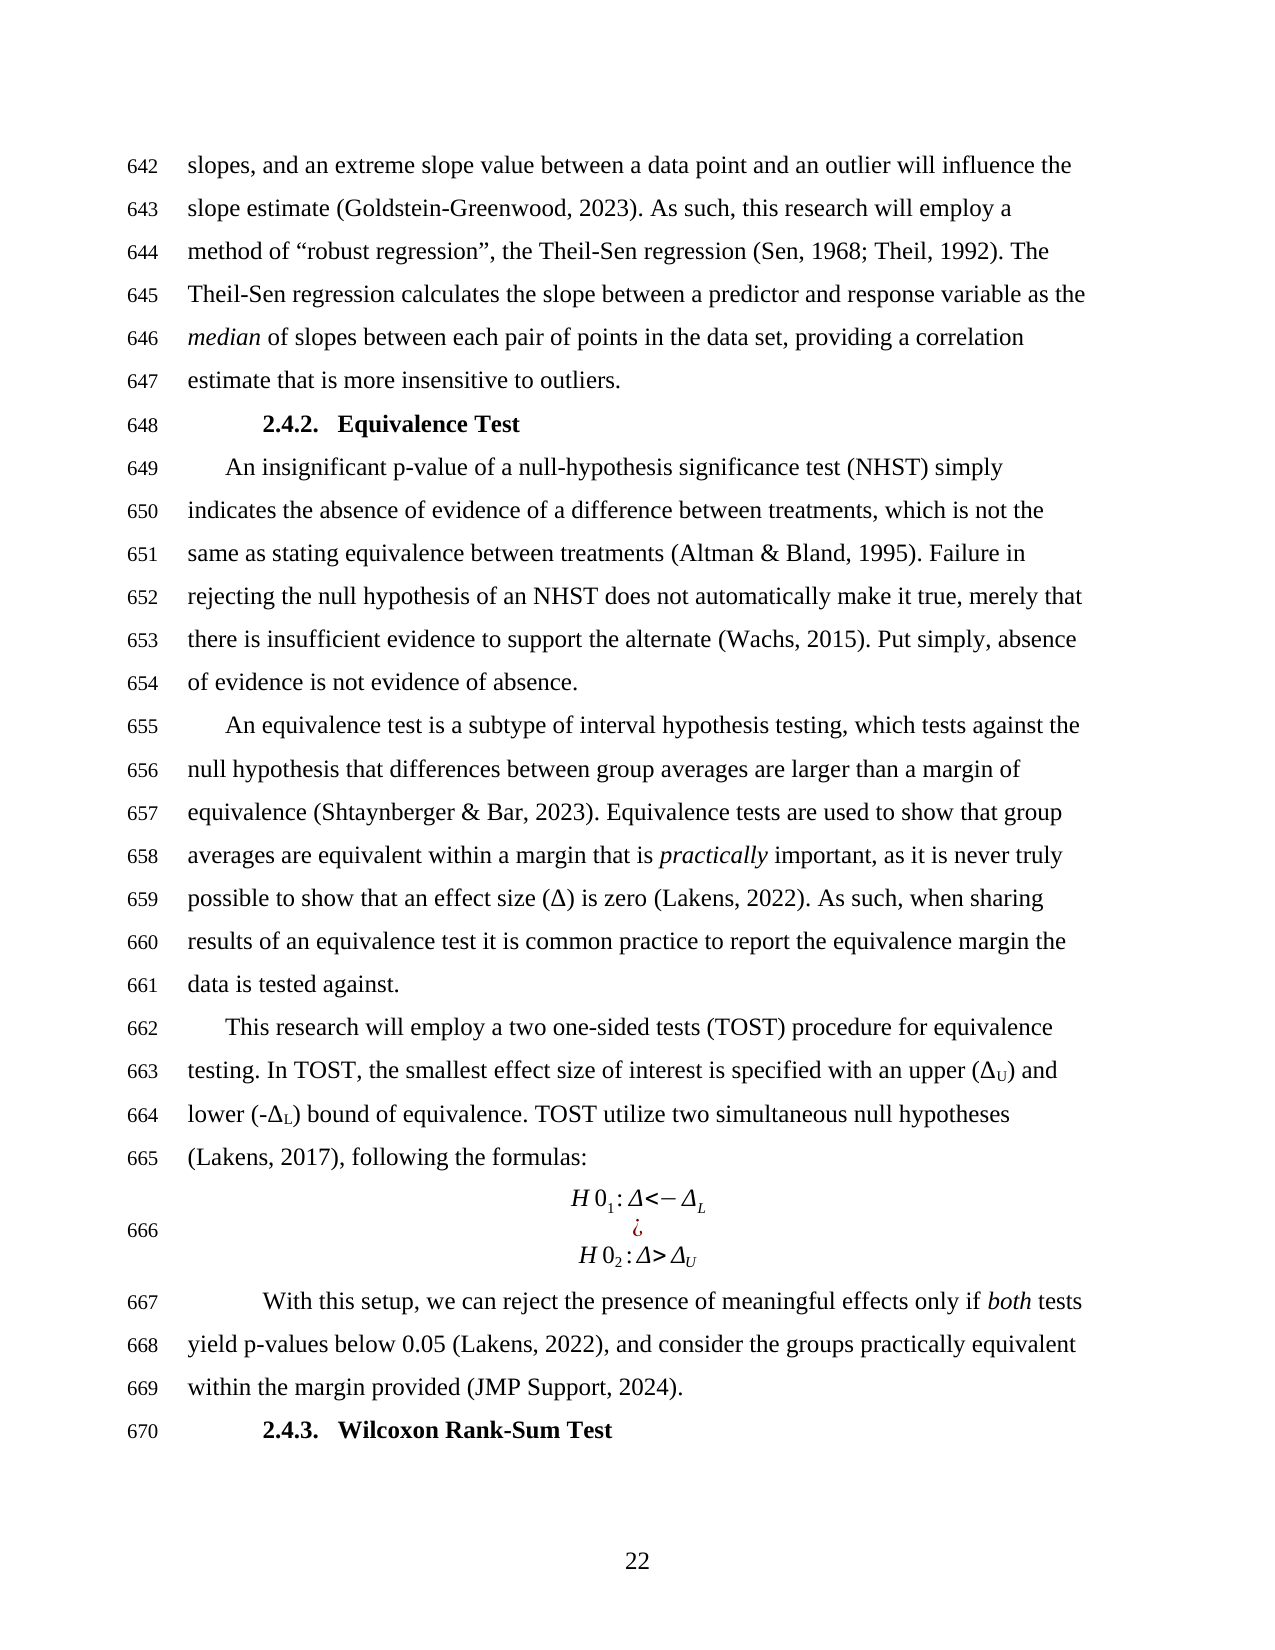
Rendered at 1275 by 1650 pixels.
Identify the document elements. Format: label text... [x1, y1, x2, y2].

text An equivalence test is a subtype of interval hypothesis testing, which tests against the null hypothesis that differences between group averages are larger than a margin of equivalence (Shtaynberger & Bar, 2023). Equivalence tests are used to show that group averages are equivalent within a margin that is practically important, as it is never truly possible to show that an effect size (Δ) is zero (Lakens, 2022). As such, when sharing results of an equivalence test it is common practice to report the equivalence margin the data is tested against. [187, 711, 1087, 998]
text This research will employ a two one-sided tests (TOST) procedure for equivalence testing. In TOST, the smallest effect size of interest is specified with an upper (ΔU) and lower (-ΔL) bound of equivalence. TOST utilize two simultaneous null hypotheses (Lakens, 2017), following the formulas: [187, 1012, 1087, 1171]
list Equivalence Test [262, 409, 1087, 437]
list Wilcoxon Rank-Sum Test [262, 1416, 1087, 1444]
text With this setup, we can reject the presence of meaningful effects only if both tests yield p-values below 0.05 (Lakens, 2022), and consider the groups practically equivalent within the margin provided (JMP Support, 2024). [187, 1286, 1087, 1401]
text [187, 150, 1087, 394]
text An insignificant p-value of a null-hypothesis significance test (NHST) simply indicates the absence of evidence of a difference between treatments, which is not the same as stating equivalence between treatments (Altman & Bland, 1995). Failure in rejecting the null hypothesis of an NHST does not automatically make it true, merely that there is insufficient evidence to support the alternate (Wachs, 2015). Put simply, absence of evidence is not evidence of absence. [187, 452, 1087, 696]
